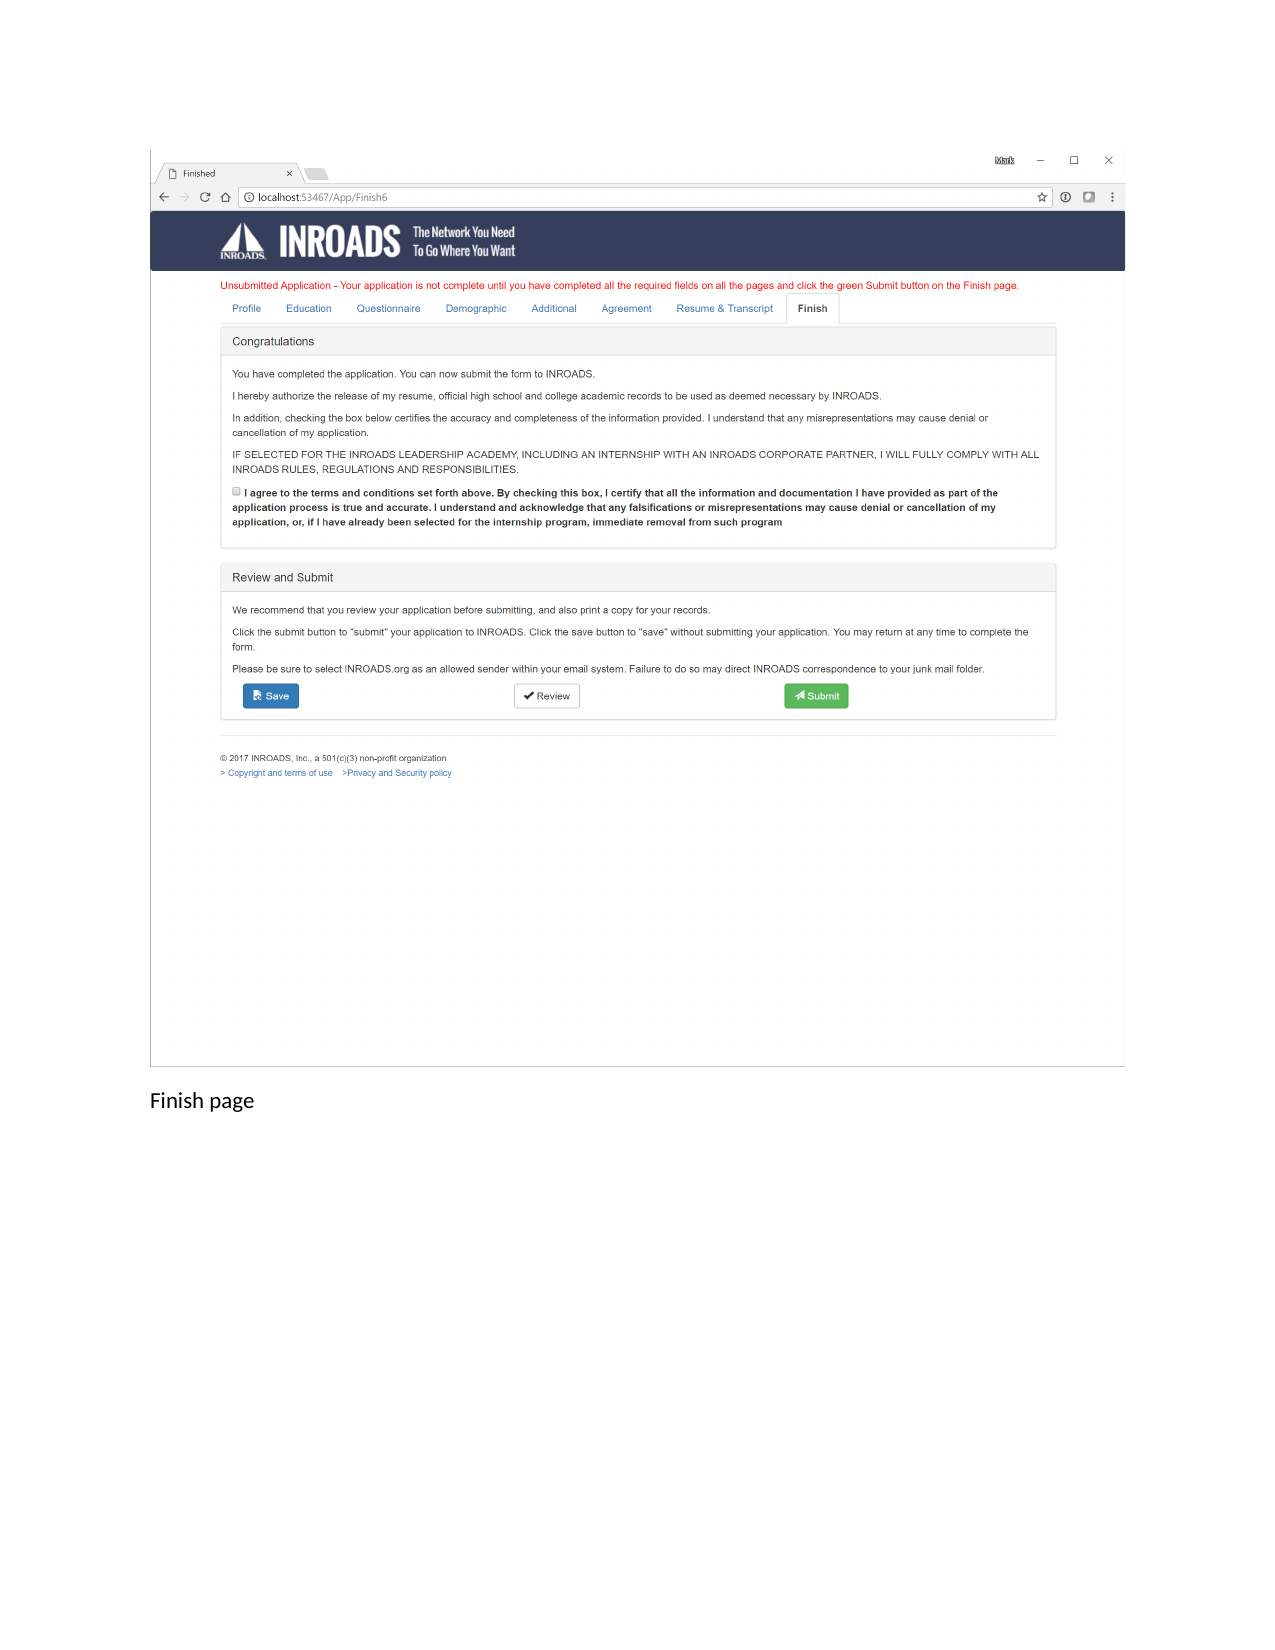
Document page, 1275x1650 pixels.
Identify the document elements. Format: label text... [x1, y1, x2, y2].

text Finish page [150, 1086, 1125, 1114]
picture [150, 150, 1125, 1067]
